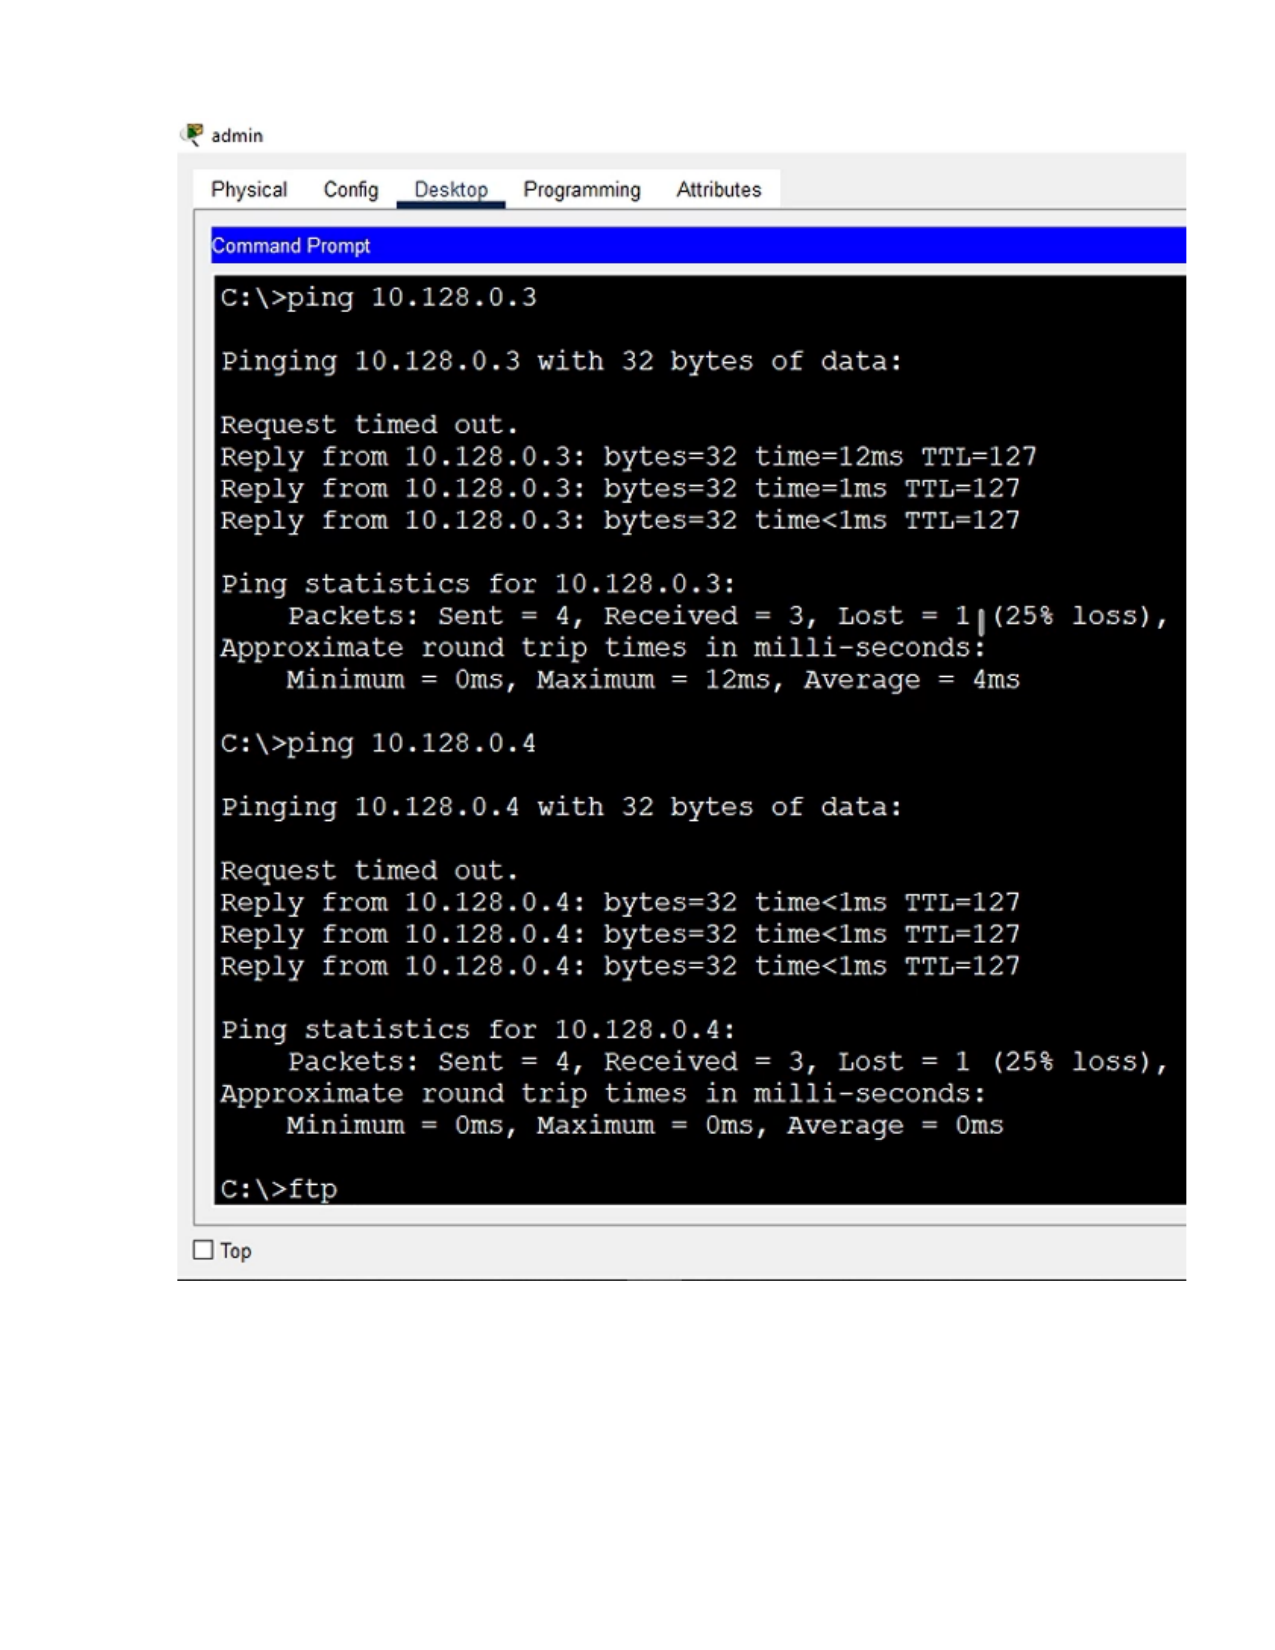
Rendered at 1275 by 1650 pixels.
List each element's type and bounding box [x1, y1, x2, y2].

picture [177, 118, 1187, 1281]
